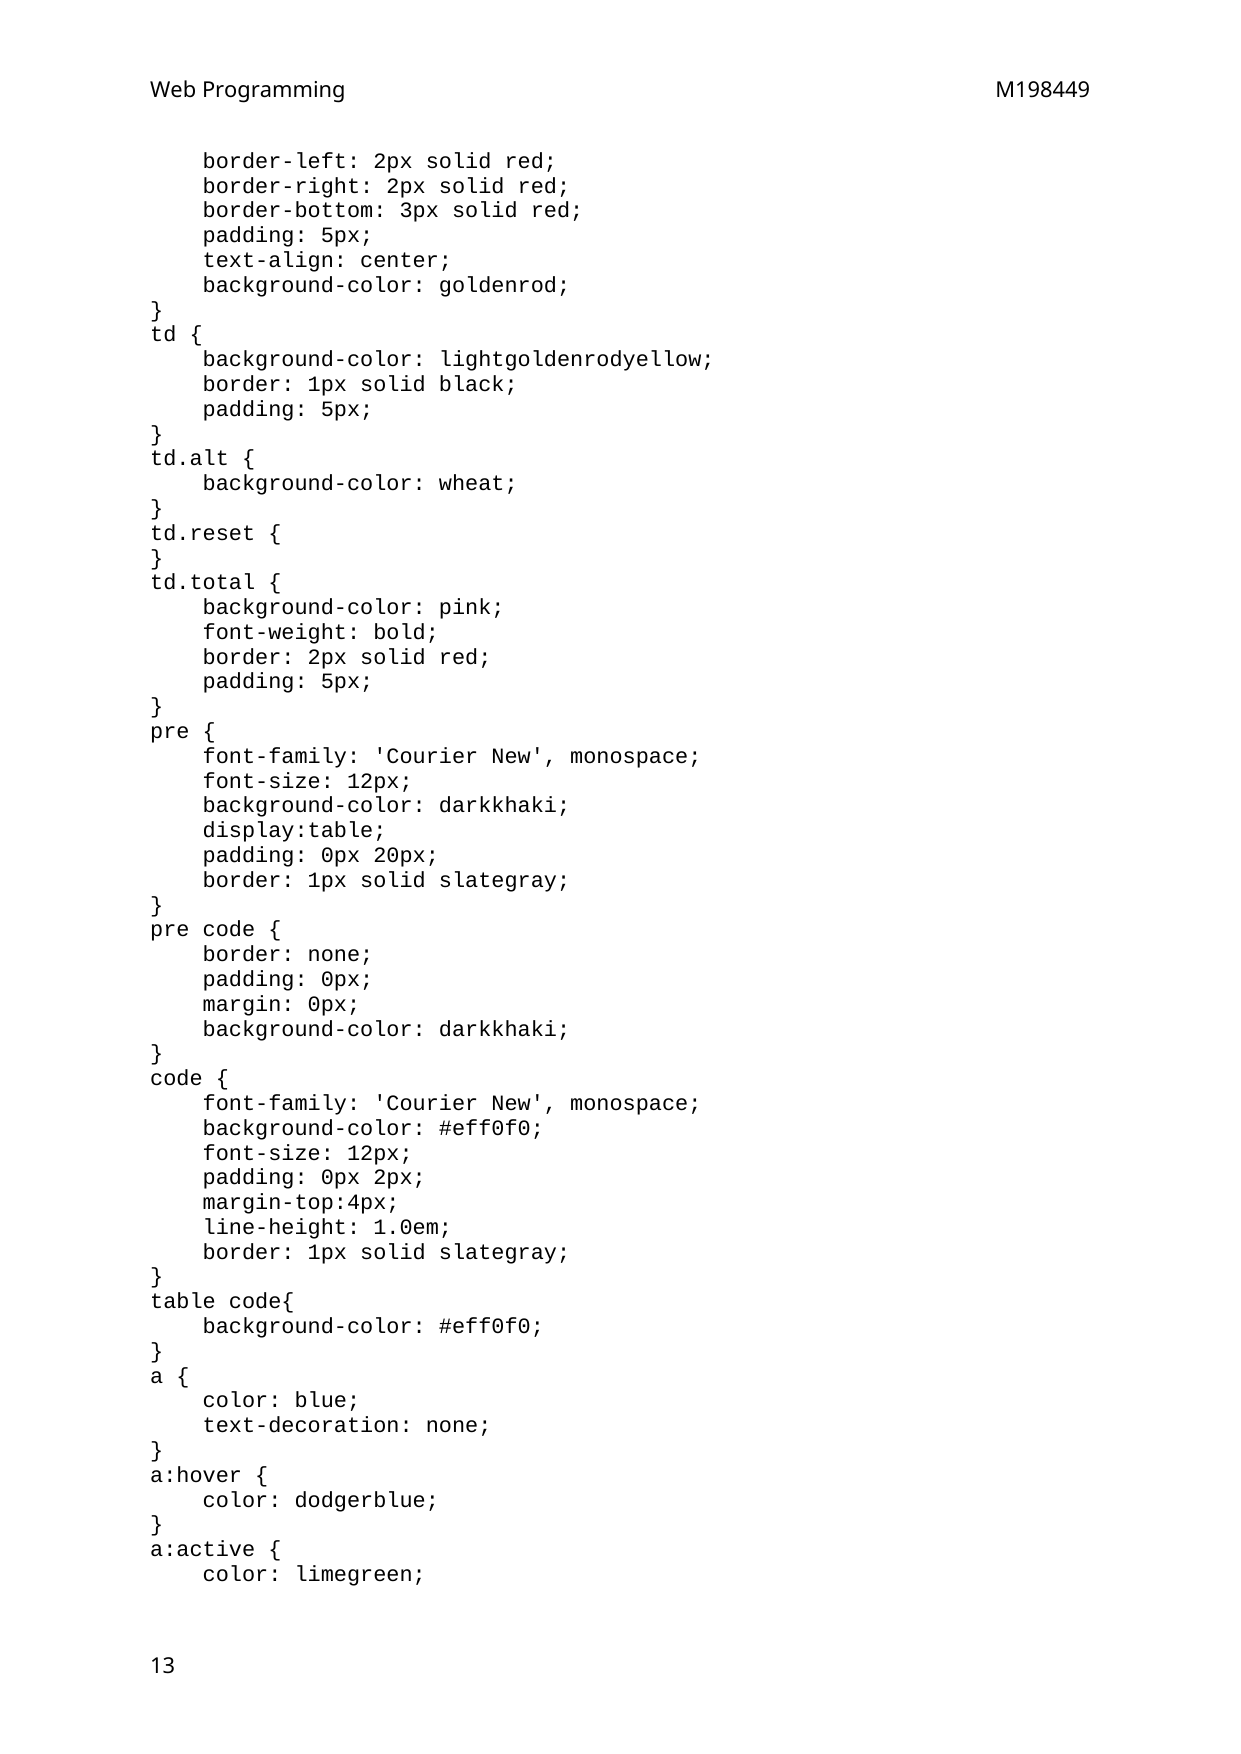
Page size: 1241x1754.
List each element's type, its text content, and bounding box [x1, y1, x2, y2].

text } [150, 1439, 1090, 1464]
text font-size: 12px; [150, 770, 1090, 794]
text td { [150, 323, 1090, 348]
text font-family: 'Courier New', monospace; [150, 1092, 1090, 1117]
text background-color: darkkhaki; [150, 1018, 1090, 1042]
text padding: 0px 2px; [150, 1166, 1090, 1191]
text color: blue; [150, 1389, 1090, 1414]
text } [150, 894, 1090, 918]
text } [150, 1340, 1090, 1365]
text background-color: pink; [150, 596, 1090, 621]
text background-color: #eff0f0; [150, 1117, 1090, 1142]
text code { [150, 1067, 1090, 1092]
text background-color: #eff0f0; [150, 1315, 1090, 1340]
text a { [150, 1365, 1090, 1389]
text padding: 0px 20px; [150, 844, 1090, 869]
text td.total { [150, 571, 1090, 596]
text td.reset { [150, 522, 1090, 547]
text background-color: wheat; [150, 472, 1090, 497]
text background-color: darkkhaki; [150, 794, 1090, 819]
text color: dodgerblue; [150, 1489, 1090, 1513]
text border: 2px solid red; [150, 646, 1090, 671]
text margin-top:4px; [150, 1191, 1090, 1216]
text font-size: 12px; [150, 1142, 1090, 1166]
text a:hover { [150, 1464, 1090, 1489]
text text-align: center; [150, 249, 1090, 274]
text } [150, 695, 1090, 720]
text pre code { [150, 918, 1090, 943]
text border: 1px solid black; [150, 373, 1090, 398]
text color: limegreen; [150, 1563, 1090, 1588]
text display:table; [150, 819, 1090, 844]
text } [150, 299, 1090, 323]
text border: 1px solid slategray; [150, 1241, 1090, 1266]
text background-color: goldenrod; [150, 274, 1090, 299]
text background-color: lightgoldenrodyellow; [150, 348, 1090, 373]
text margin: 0px; [150, 993, 1090, 1018]
text pre { [150, 720, 1090, 745]
text } [150, 547, 1090, 571]
text border-left: 2px solid red; [150, 150, 1090, 175]
text font-weight: bold; [150, 621, 1090, 646]
text a:active { [150, 1538, 1090, 1563]
text border-right: 2px solid red; [150, 175, 1090, 199]
text } [150, 1266, 1090, 1290]
text border: none; [150, 943, 1090, 968]
text } [150, 1513, 1090, 1538]
text padding: 5px; [150, 398, 1090, 423]
text text-decoration: none; [150, 1414, 1090, 1439]
text padding: 5px; [150, 671, 1090, 695]
text } [150, 497, 1090, 522]
text border-bottom: 3px solid red; [150, 199, 1090, 224]
text table code{ [150, 1290, 1090, 1315]
text line-height: 1.0em; [150, 1216, 1090, 1241]
text td.alt { [150, 447, 1090, 472]
text border: 1px solid slategray; [150, 869, 1090, 894]
text } [150, 423, 1090, 447]
text font-family: 'Courier New', monospace; [150, 745, 1090, 770]
text } [150, 1042, 1090, 1067]
text padding: 0px; [150, 968, 1090, 993]
text padding: 5px; [150, 224, 1090, 249]
